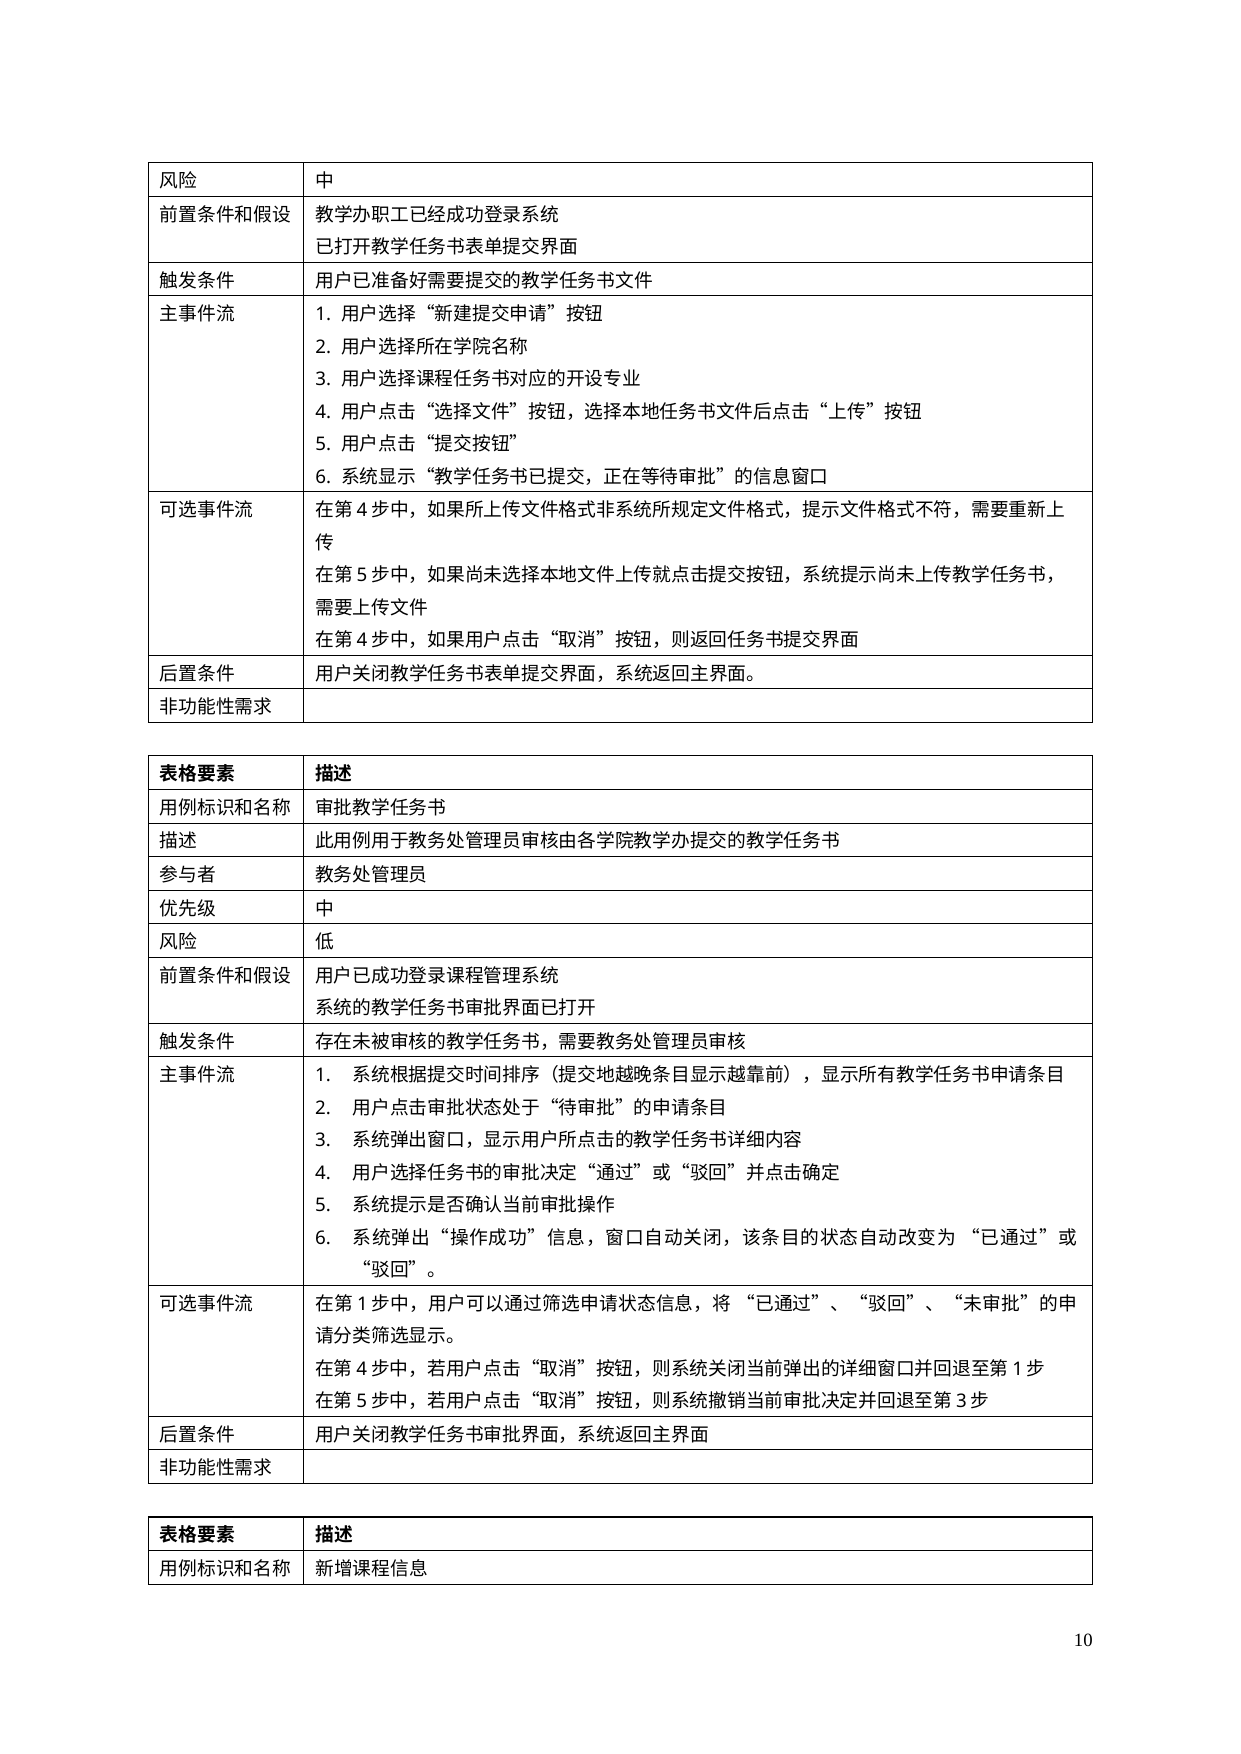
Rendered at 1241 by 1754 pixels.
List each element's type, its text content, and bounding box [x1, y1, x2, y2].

table_cell 描述 [149, 824, 303, 856]
table_cell 可选事件流 [149, 1286, 303, 1416]
table_cell 1. 用户选择“新建提交申请”按钮 2. 用户选择所在学院名称 3. 用户选择课程任务书对应的开设专业 4. 用户点击“选择文件”按钮，选择本地任务书文件后点击“上传”按钮 5. 用户点击“提交按钮” 6. 系统显示“教学任务书已提交，正在等待审批”的信息窗口 [304, 296, 1092, 491]
table_cell 前置条件和假设 [149, 197, 303, 262]
table_cell 风险 [149, 924, 303, 957]
table_cell 可选事件流 [149, 492, 303, 655]
table_cell 非功能性需求 [149, 689, 303, 722]
table_cell 用户已成功登录课程管理系统 系统的教学任务书审批界面已打开 [304, 958, 1092, 1023]
table_cell 触发条件 [149, 263, 303, 295]
table_cell 用例标识和名称 [149, 1551, 303, 1583]
table_cell 用户关闭教学任务书审批界面，系统返回主界面 [304, 1417, 1092, 1449]
table_cell 存在未被审核的教学任务书，需要教务处管理员审核 [304, 1024, 1092, 1056]
table_cell 此用例用于教务处管理员审核由各学院教学办提交的教学任务书 [304, 824, 1092, 856]
table_header 描述 [304, 1518, 1092, 1550]
table_cell 主事件流 [149, 296, 303, 491]
table_cell 新增课程信息 [304, 1551, 1092, 1583]
table_cell 用户关闭教学任务书表单提交界面，系统返回主界面。 [304, 656, 1092, 688]
table_cell [304, 689, 1092, 722]
table_cell 中 [304, 163, 1092, 196]
table_cell 后置条件 [149, 1417, 303, 1449]
table_cell 非功能性需求 [149, 1450, 303, 1483]
table_cell 中 [304, 891, 1092, 923]
table_cell 教学办职工已经成功登录系统 已打开教学任务书表单提交界面 [304, 197, 1092, 262]
table_cell 后置条件 [149, 656, 303, 688]
table_cell [304, 1450, 1092, 1483]
table_cell 用例标识和名称 [149, 790, 303, 822]
table_header 表格要素 [149, 1518, 303, 1550]
table_cell 在第1步中，用户可以通过筛选申请状态信息，将 “已通过”、“驳回”、“未审批”的申请分类筛选显示。 在第4步中，若用户点击“取消”按钮，则系统关闭当前弹出的详细窗口并回退至第1步 在第5步中，若用户点击“取消”按钮，则系统撤销当前审批决定并回退至第3步 [304, 1286, 1092, 1416]
table_cell 主事件流 [149, 1057, 303, 1285]
table_cell 低 [304, 924, 1092, 957]
table_cell 用户已准备好需要提交的教学任务书文件 [304, 263, 1092, 295]
table_cell 触发条件 [149, 1024, 303, 1056]
table_header 表格要素 [149, 756, 303, 789]
table_cell 在第4步中，如果所上传文件格式非系统所规定文件格式，提示文件格式不符，需要重新上传 在第5步中，如果尚未选择本地文件上传就点击提交按钮，系统提示尚未上传教学任务书，需要上传文件 在第4步中，如果用户点击“取消”按钮，则返回任务书提交界面 [304, 492, 1092, 655]
table_cell 优先级 [149, 891, 303, 923]
table_header 描述 [304, 756, 1092, 789]
table_cell 系统根据提交时间排序（提交地越晚条目显示越靠前），显示所有教学任务书申请条目 用户点击审批状态处于“待审批”的申请条目 系统弹出窗口，显示用户所点击的教学任务书详细内容 用户选择任务书的审批决定“通过”或“驳回”并点击确定 系统提示是否确认当前审批操作 系统弹出“操作成功”信息，窗口自动关闭，该条目的状态自动改变为 “已通过”或“驳回”。 [304, 1057, 1092, 1285]
table_cell 教务处管理员 [304, 857, 1092, 889]
table_cell 风险 [149, 163, 303, 196]
table_cell 审批教学任务书 [304, 790, 1092, 822]
table_cell 参与者 [149, 857, 303, 889]
table_cell 前置条件和假设 [149, 958, 303, 1023]
